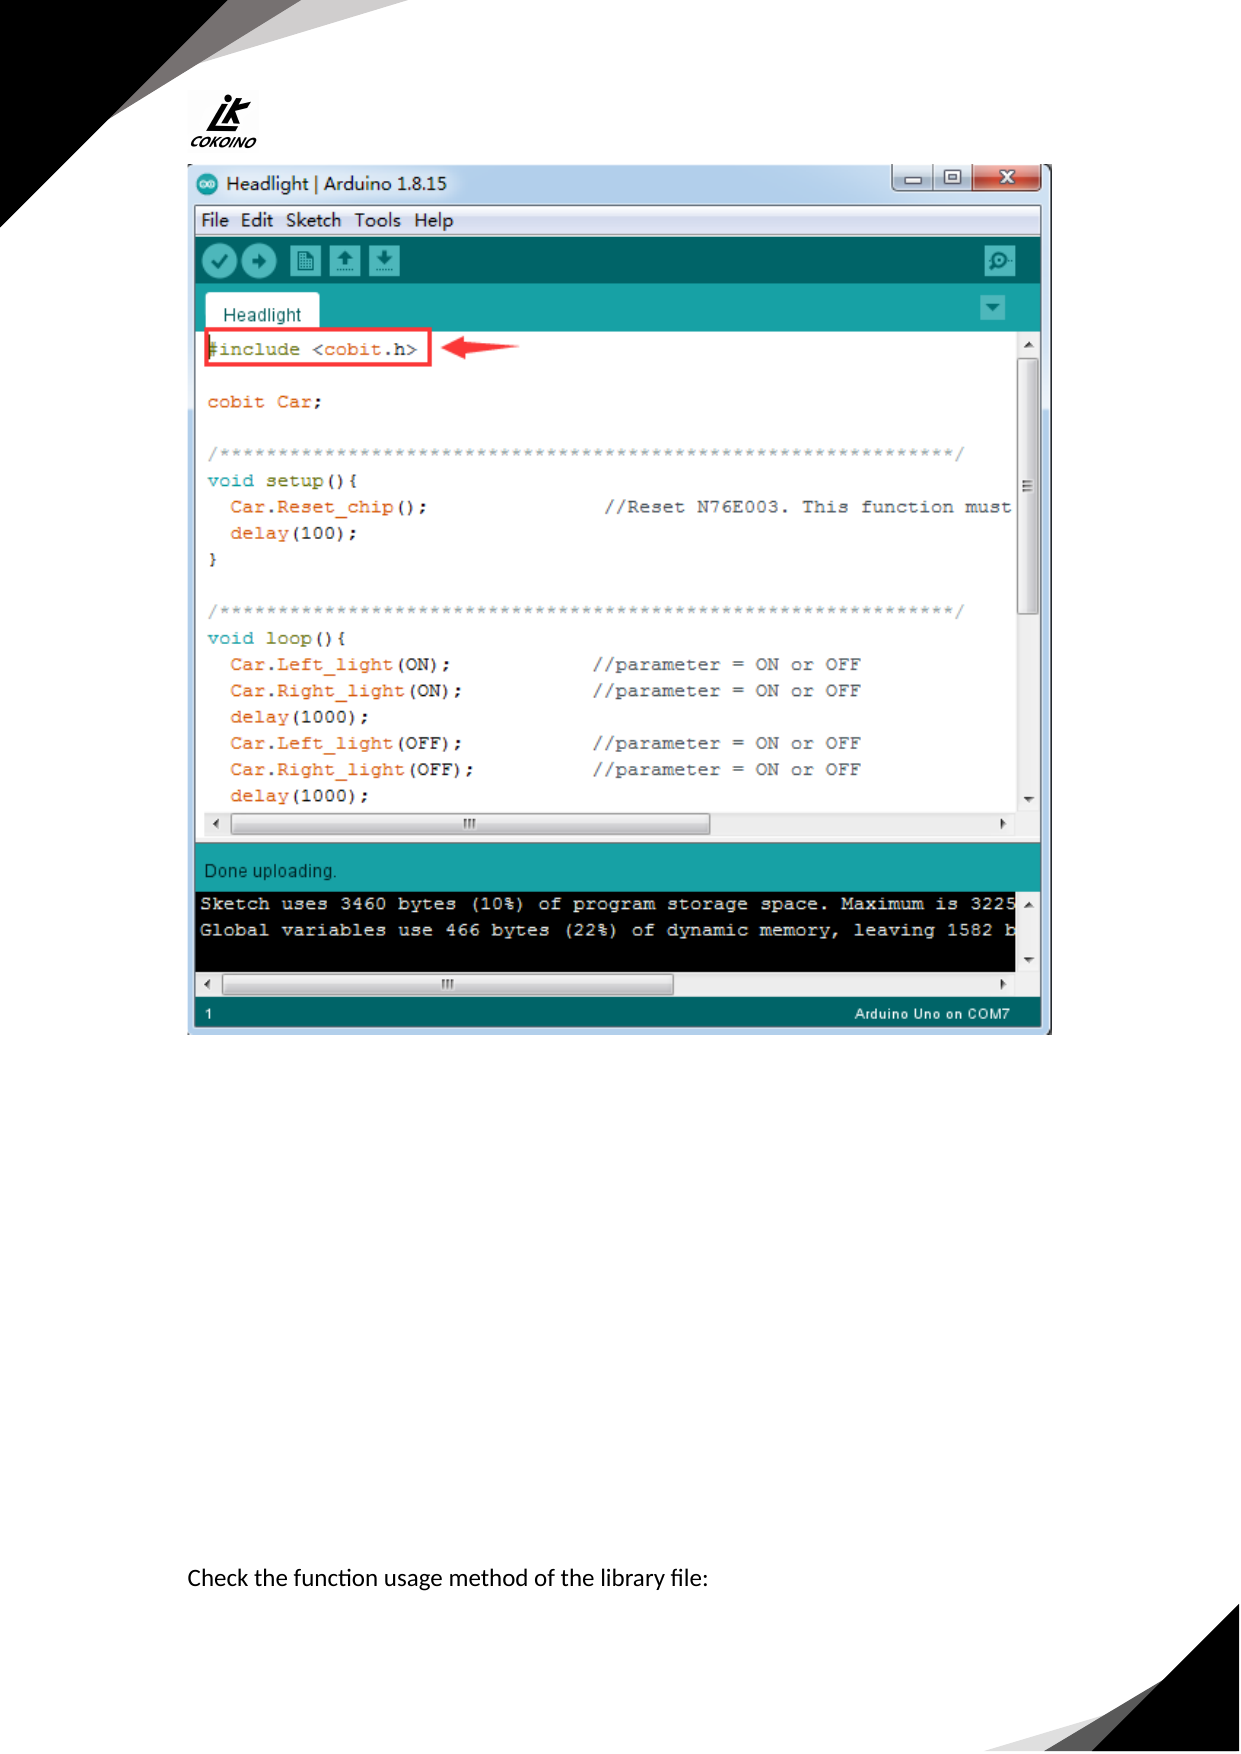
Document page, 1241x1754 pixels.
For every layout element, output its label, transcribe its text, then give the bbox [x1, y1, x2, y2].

picture [187, 90, 259, 153]
text Check the function usage method of the library file: [187, 1562, 1053, 1594]
picture [187, 164, 1052, 1035]
